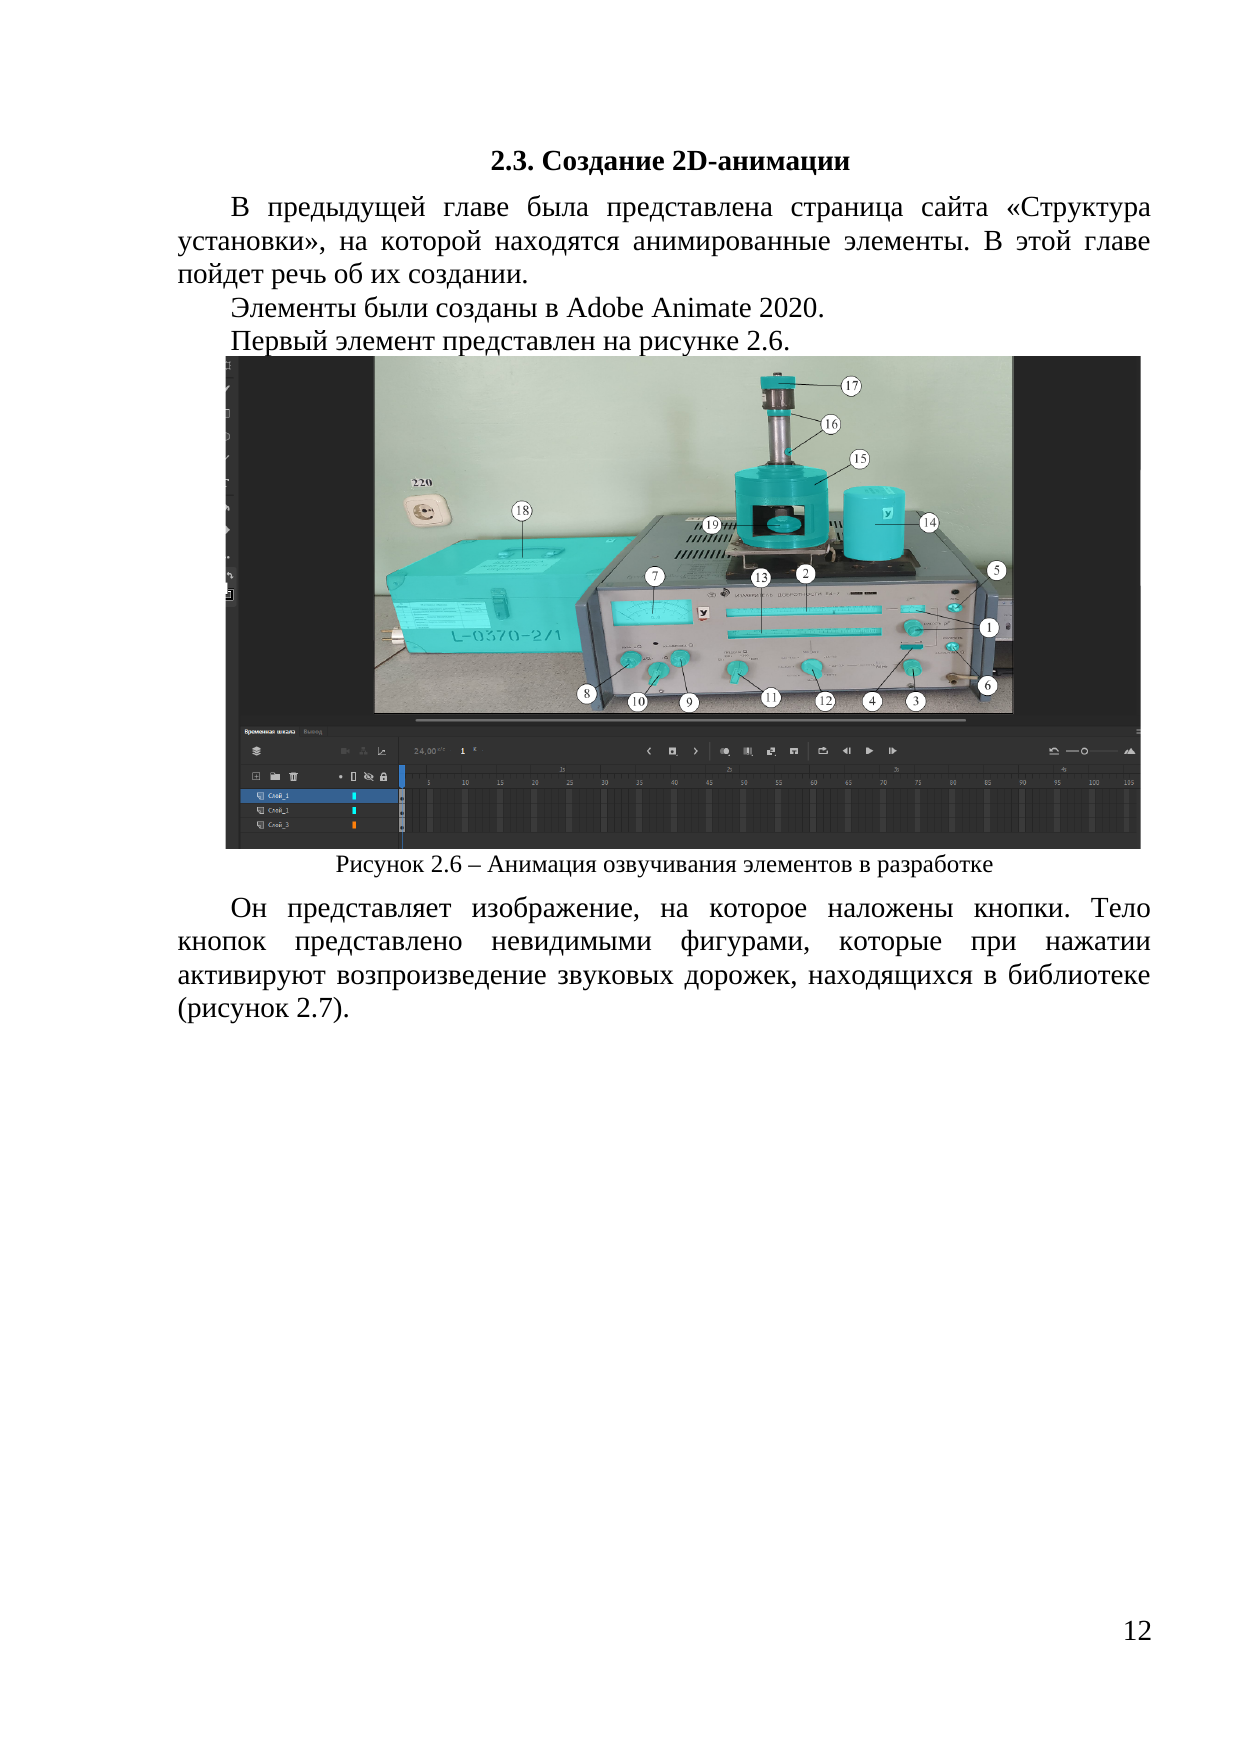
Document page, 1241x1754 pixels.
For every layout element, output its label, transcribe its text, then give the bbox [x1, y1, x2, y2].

text Он представляет изображение, на которое наложены кнопки. Тело кнопок представлено невидимыми фигурами, которые при нажатии активируют возпроизведение звуковых дорожек, находящихся в библиотеке (рисунок 2.7). [177, 890, 1152, 1024]
list В предыдущей главе была представлена страница сайта «Структура установки», на которой находятся анимированные элементы. В этой главе пойдет речь об их создании. [177, 189, 1152, 290]
picture [225, 356, 1141, 849]
list Создание 2D-анимации [215, 143, 1152, 177]
text Рисунок 2.6 – Анимация озвучивания элементов в разработке [177, 849, 1152, 877]
list Элементы были созданы в Adobe Animate 2020. [177, 290, 1152, 323]
list Первый элемент представлен на рисунке 2.6. [177, 323, 1152, 357]
